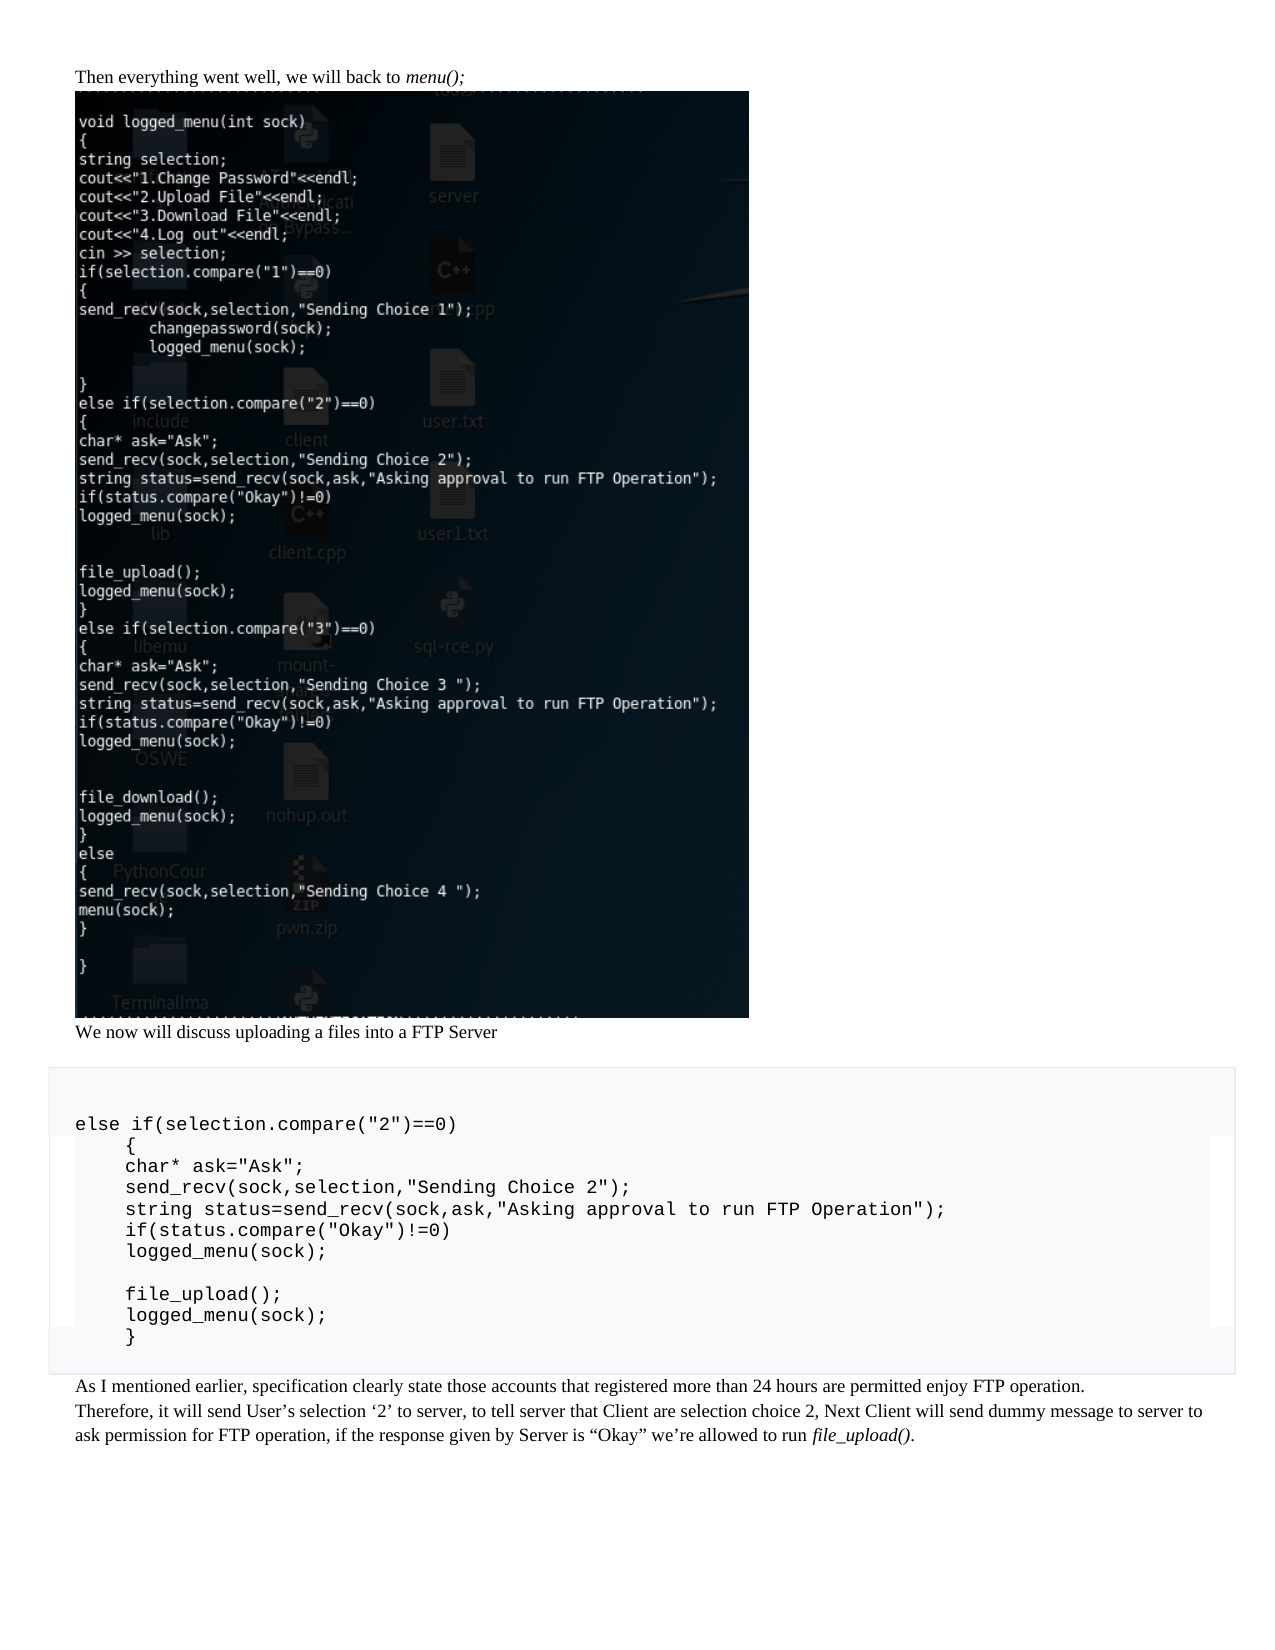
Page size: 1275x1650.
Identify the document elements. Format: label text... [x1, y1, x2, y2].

text char* ask="Ask"; [75, 1157, 1209, 1178]
text logged_menu(sock); [75, 1242, 1209, 1263]
text string status=send_recv(sock,ask,"Asking approval to run FTP Operation"); [75, 1199, 1209, 1221]
text if(status.compare("Okay")!=0) [75, 1221, 1209, 1242]
text } [50, 1300, 1234, 1373]
text file_upload(); [75, 1284, 1209, 1300]
text As I mentioned earlier, specification clearly state those accounts that registered more than 24 hours are permitted enjoy FTP operation. Therefore, it will send User’s selection ‘2’ to server, to tell server that Client are selection choice 2, Next Client will send dummy message to server to ask permission for FTP operation, if the response given by Server is “Okay” we’re allowed to run file_upload(). [75, 1375, 1209, 1446]
text else if(selection.compare("2")==0) [50, 1068, 1234, 1136]
picture [75, 91, 749, 1018]
text send_recv(sock,selection,"Sending Choice 2"); [75, 1178, 1209, 1199]
text { [75, 1136, 1209, 1157]
